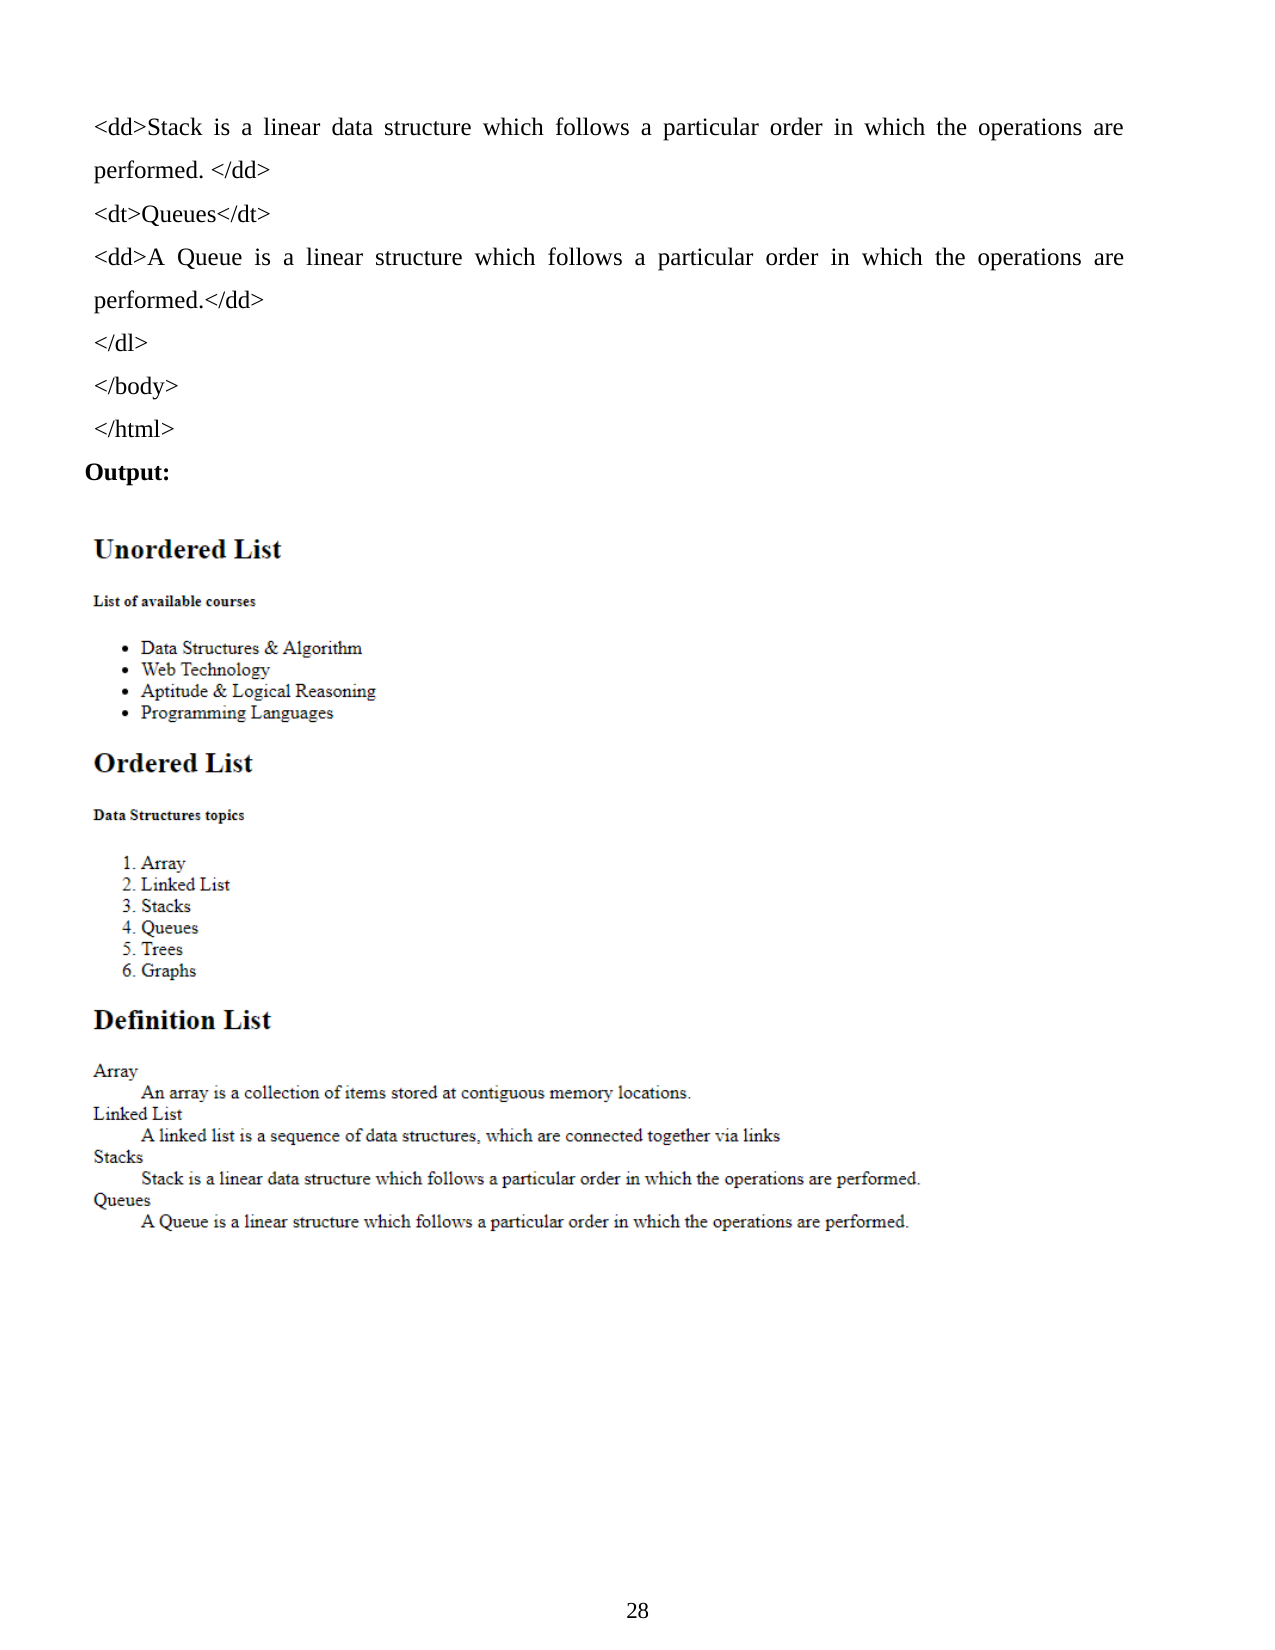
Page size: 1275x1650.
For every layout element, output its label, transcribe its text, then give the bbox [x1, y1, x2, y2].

text <dd>A Queue is a linear structure which follows a particular order in which the operations are performed.</dd> [94, 242, 1125, 314]
text </html> [94, 414, 1125, 443]
picture [84, 500, 1024, 1261]
text <dt>Queues</dt> [94, 199, 1125, 227]
text </dl> [94, 328, 1125, 357]
text </body> [94, 371, 1125, 400]
text <dd>Stack is a linear data structure which follows a particular order in which the operations are performed. </dd> [94, 112, 1125, 184]
text Output: [84, 457, 1125, 486]
